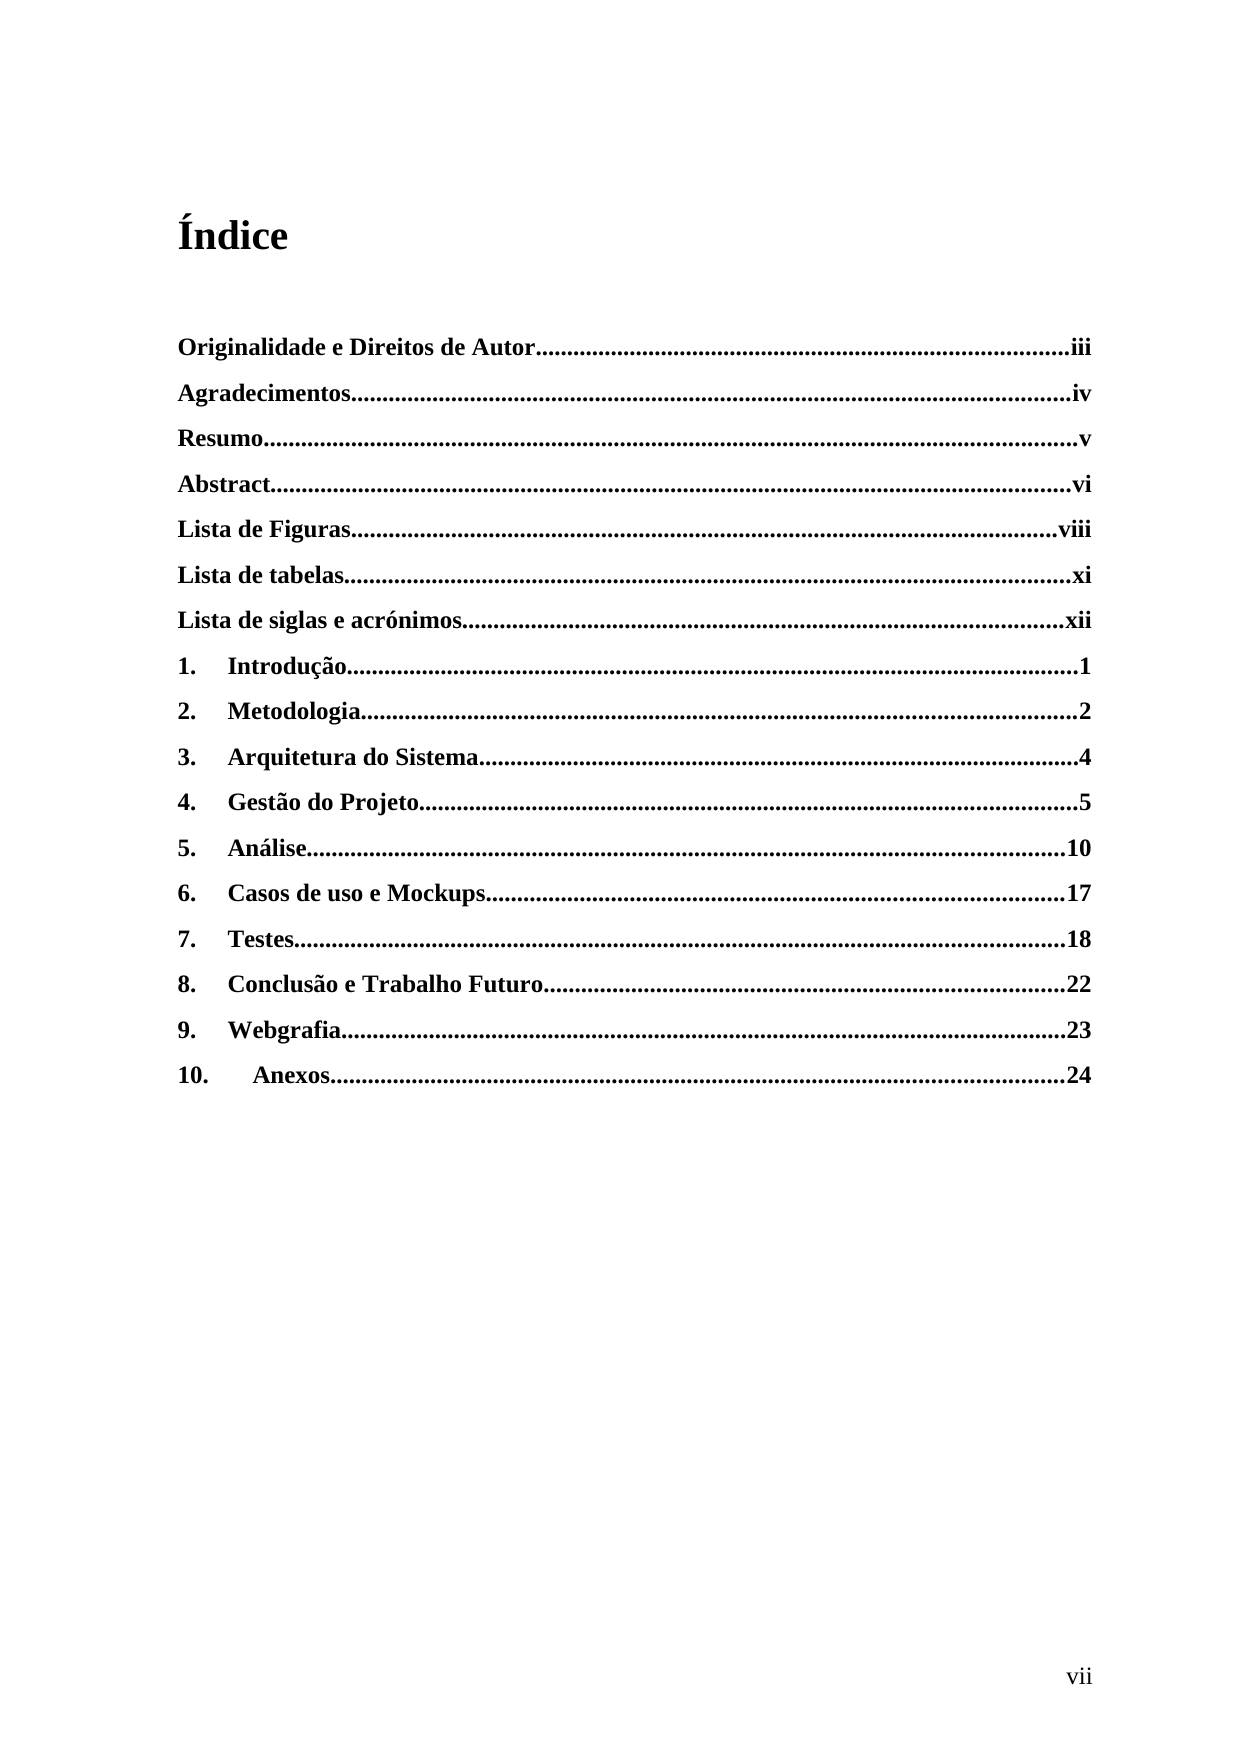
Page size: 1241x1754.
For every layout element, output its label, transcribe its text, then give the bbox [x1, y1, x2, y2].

text 1. Introdução 1 [177, 651, 1092, 679]
text Resumo v [177, 423, 1092, 452]
text 4. Gestão do Projeto 5 [177, 787, 1092, 816]
text 10. Anexos 24 [177, 1060, 1092, 1089]
text 7. Testes 18 [177, 924, 1092, 953]
text 6. Casos de uso e Mockups 17 [177, 878, 1092, 907]
text Lista de siglas e acrónimos xii [177, 605, 1092, 634]
text Abstract vi [177, 469, 1092, 497]
text Lista de tabelas xi [177, 560, 1092, 588]
text Originalidade e Direitos de Autor iii [177, 332, 1092, 361]
text 9. Webgrafia 23 [177, 1015, 1092, 1044]
text 8. Conclusão e Trabalho Futuro 22 [177, 969, 1092, 998]
text 5. Análise 10 [177, 833, 1092, 862]
text Agradecimentos iv [177, 378, 1092, 406]
text Lista de Figuras viii [177, 514, 1092, 543]
text 3. Arquitetura do Sistema 4 [177, 742, 1092, 771]
text Índice [177, 210, 1092, 258]
text 2. Metodologia 2 [177, 696, 1092, 725]
